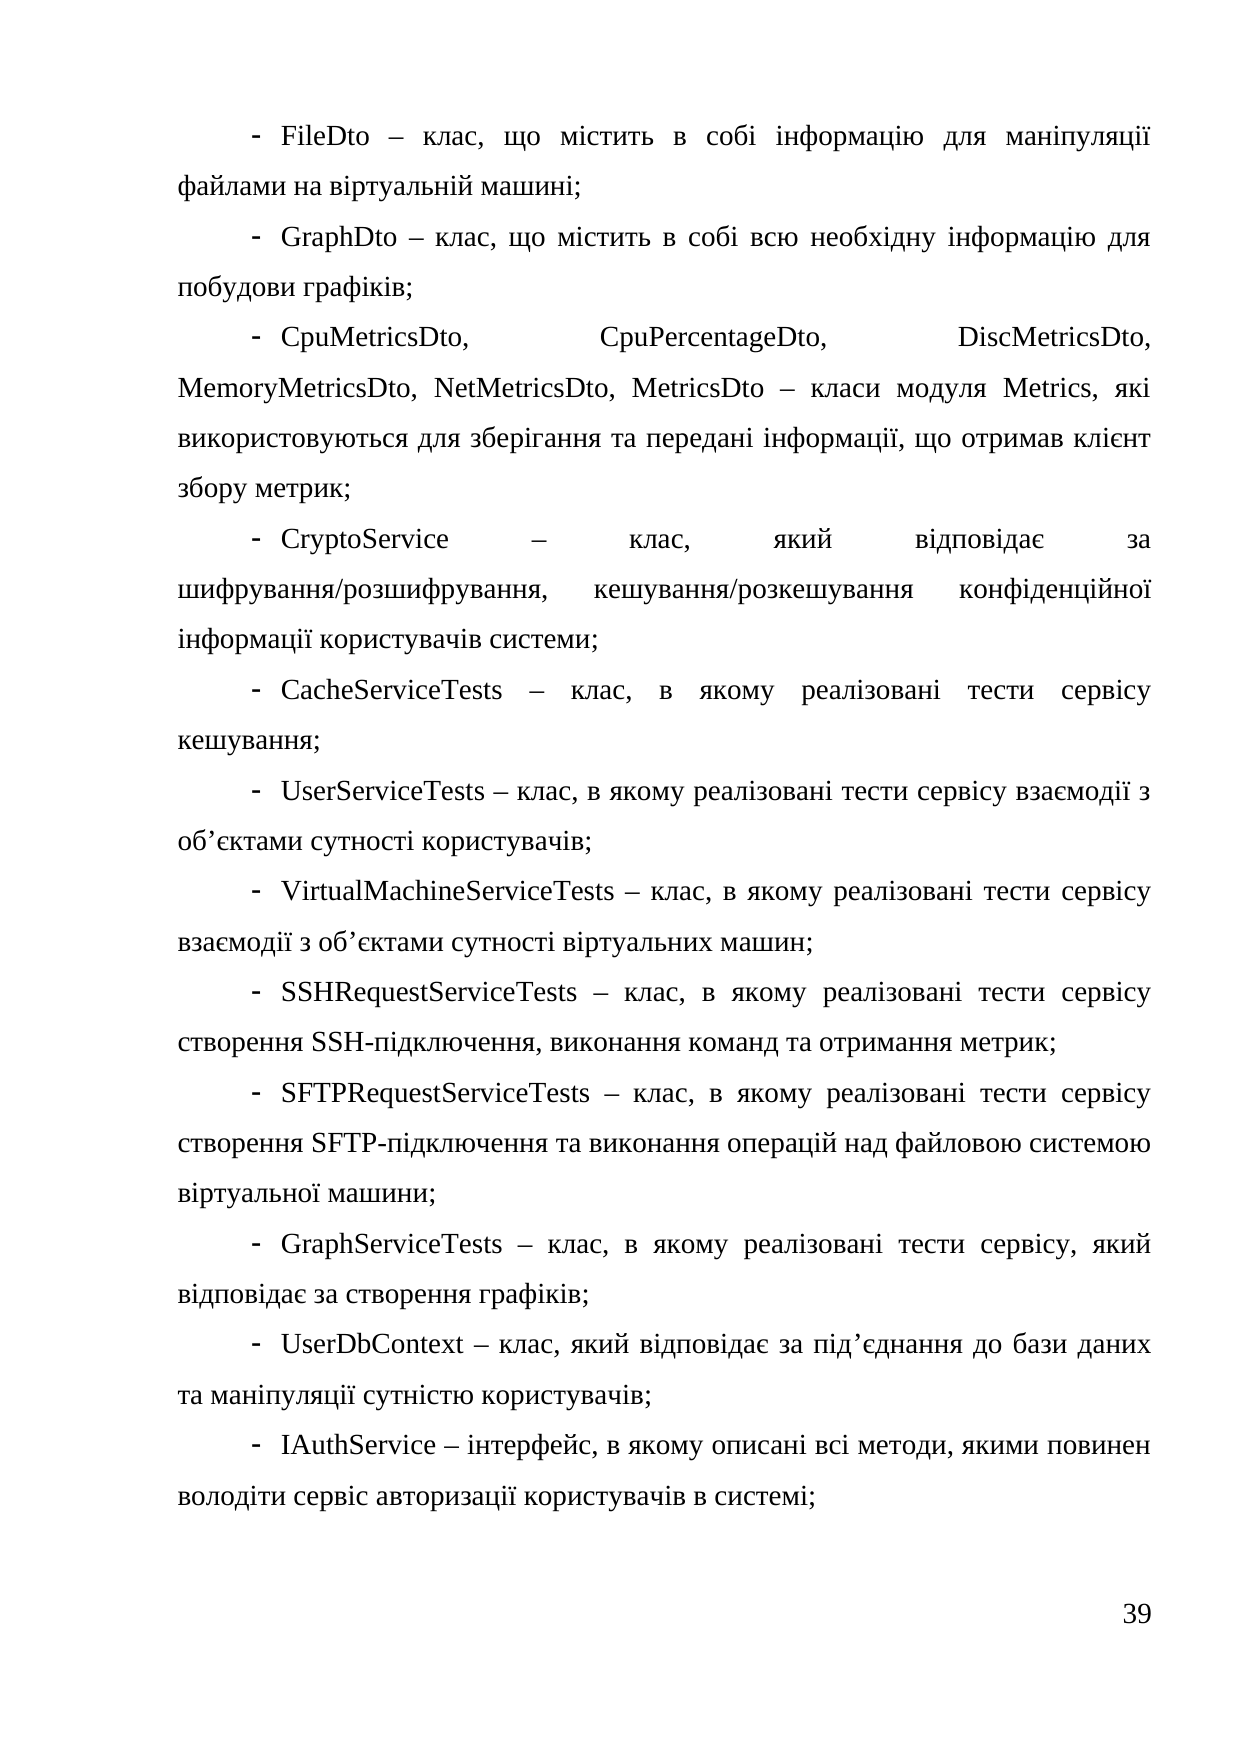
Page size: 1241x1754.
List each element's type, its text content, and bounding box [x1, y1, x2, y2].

list FileDto – клас, що містить в собі інформацію для маніпуляції файлами на віртуальній машині; [177, 118, 1152, 202]
list SSHRequestServiceTests – клас, в якому реалізовані тести сервісу створення SSH-підключення, виконання команд та отримання метрик; [177, 974, 1152, 1058]
list GraphDto – клас, що містить в собі всю необхідну інформацію для побудови графіків; [177, 219, 1152, 303]
list UserServiceTests – клас, в якому реалізовані тести сервісу взаємодії з об’єктами сутності користувачів; [177, 773, 1152, 857]
list CryptoService – клас, який відповідає за шифрування/розшифрування, кешування/розкешування конфіденційної інформації користувачів системи; [177, 521, 1152, 655]
list UserDbContext – клас, який відповідає за під’єднання до бази даних та маніпуляції сутністю користувачів; [177, 1327, 1152, 1411]
list VirtualMachineServiceTests – клас, в якому реалізовані тести сервісу взаємодії з об’єктами сутності віртуальних машин; [177, 873, 1152, 957]
list CpuMetricsDto, CpuPercentageDto, DiscMetricsDto, MemoryMetricsDto, NetMetricsDto, MetricsDto – класи модуля Metrics, які використовуються для зберігання та передані інформації, що отримав клієнт збору метрик; [177, 319, 1152, 504]
list CacheServiceTests – клас, в якому реалізовані тести сервісу кешування; [177, 672, 1152, 756]
list SFTPRequestServiceTests – клас, в якому реалізовані тести сервісу створення SFTP-підключення та виконання операцій над файловою системою віртуальної машини; [177, 1075, 1152, 1209]
list GraphServiceTests – клас, в якому реалізовані тести сервісу, який відповідає за створення графіків; [177, 1226, 1152, 1310]
list IAuthService – інтерфейс, в якому описані всі методи, якими повинен володіти сервіс авторизації користувачів в системі; [177, 1427, 1152, 1511]
